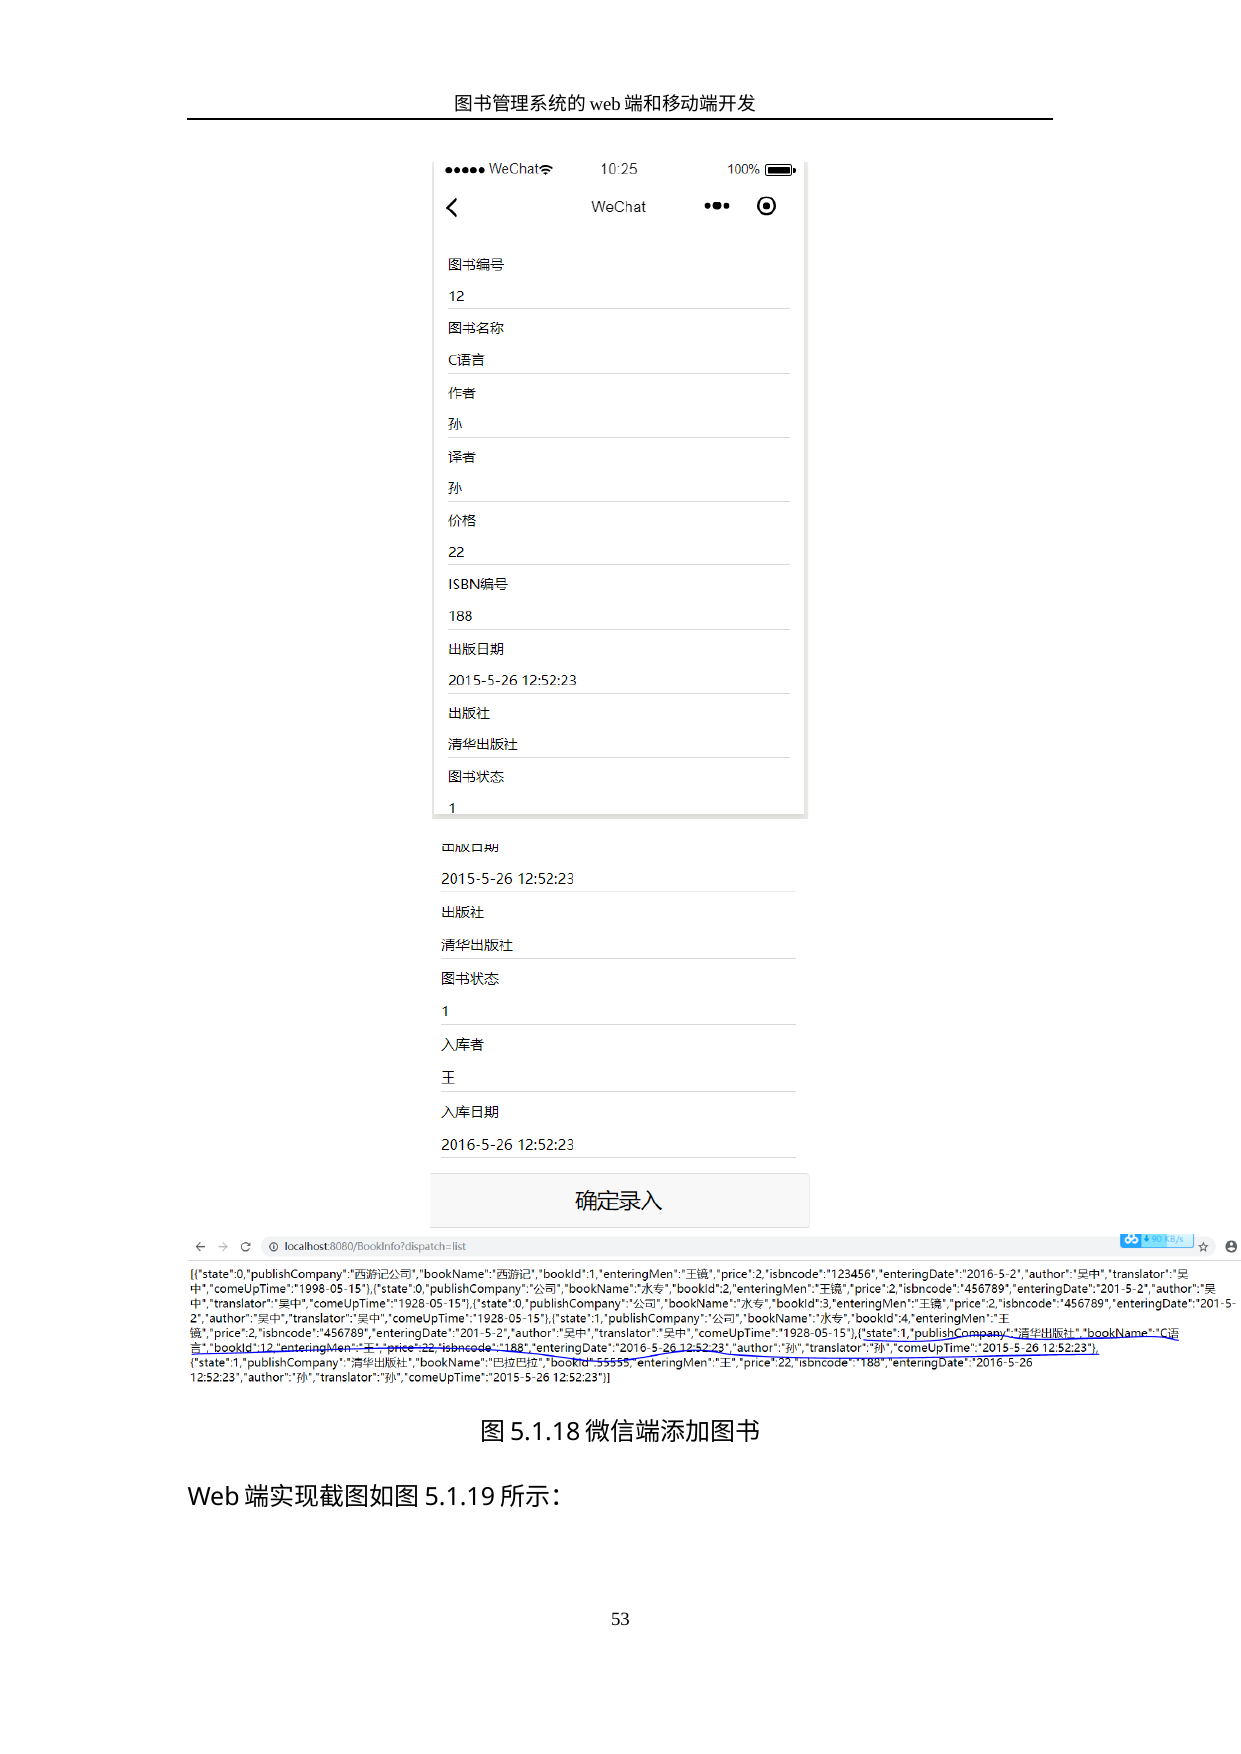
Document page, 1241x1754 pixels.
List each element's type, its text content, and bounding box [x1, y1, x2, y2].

text Web端实现截图如图5.1.19所示： [187, 1462, 1053, 1527]
text 图5.1.18微信端添加图书 [187, 1397, 1053, 1462]
picture [432, 162, 809, 819]
picture [187, 1234, 1241, 1389]
picture [430, 844, 810, 1228]
